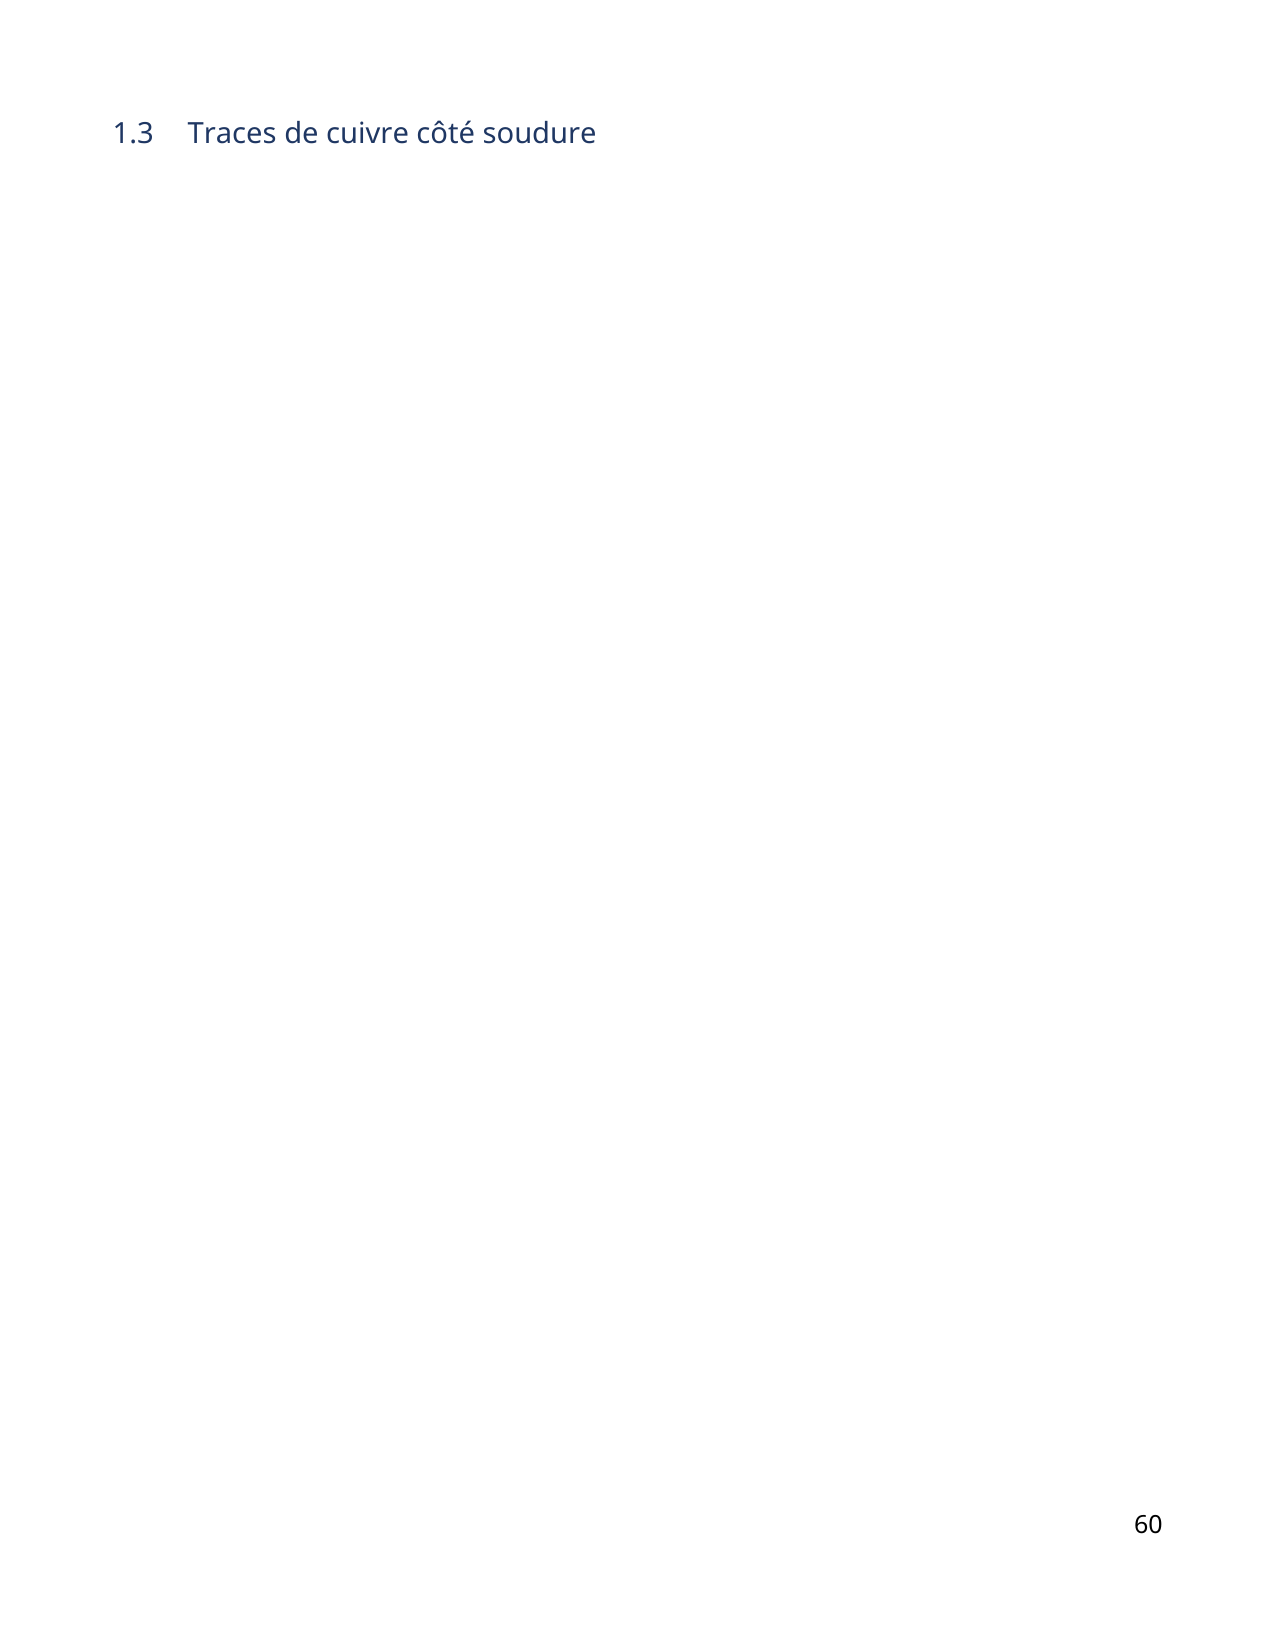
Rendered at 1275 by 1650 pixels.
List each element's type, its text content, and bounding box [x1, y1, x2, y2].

subtitle Traces de cuivre côté soudure [112, 112, 1162, 152]
